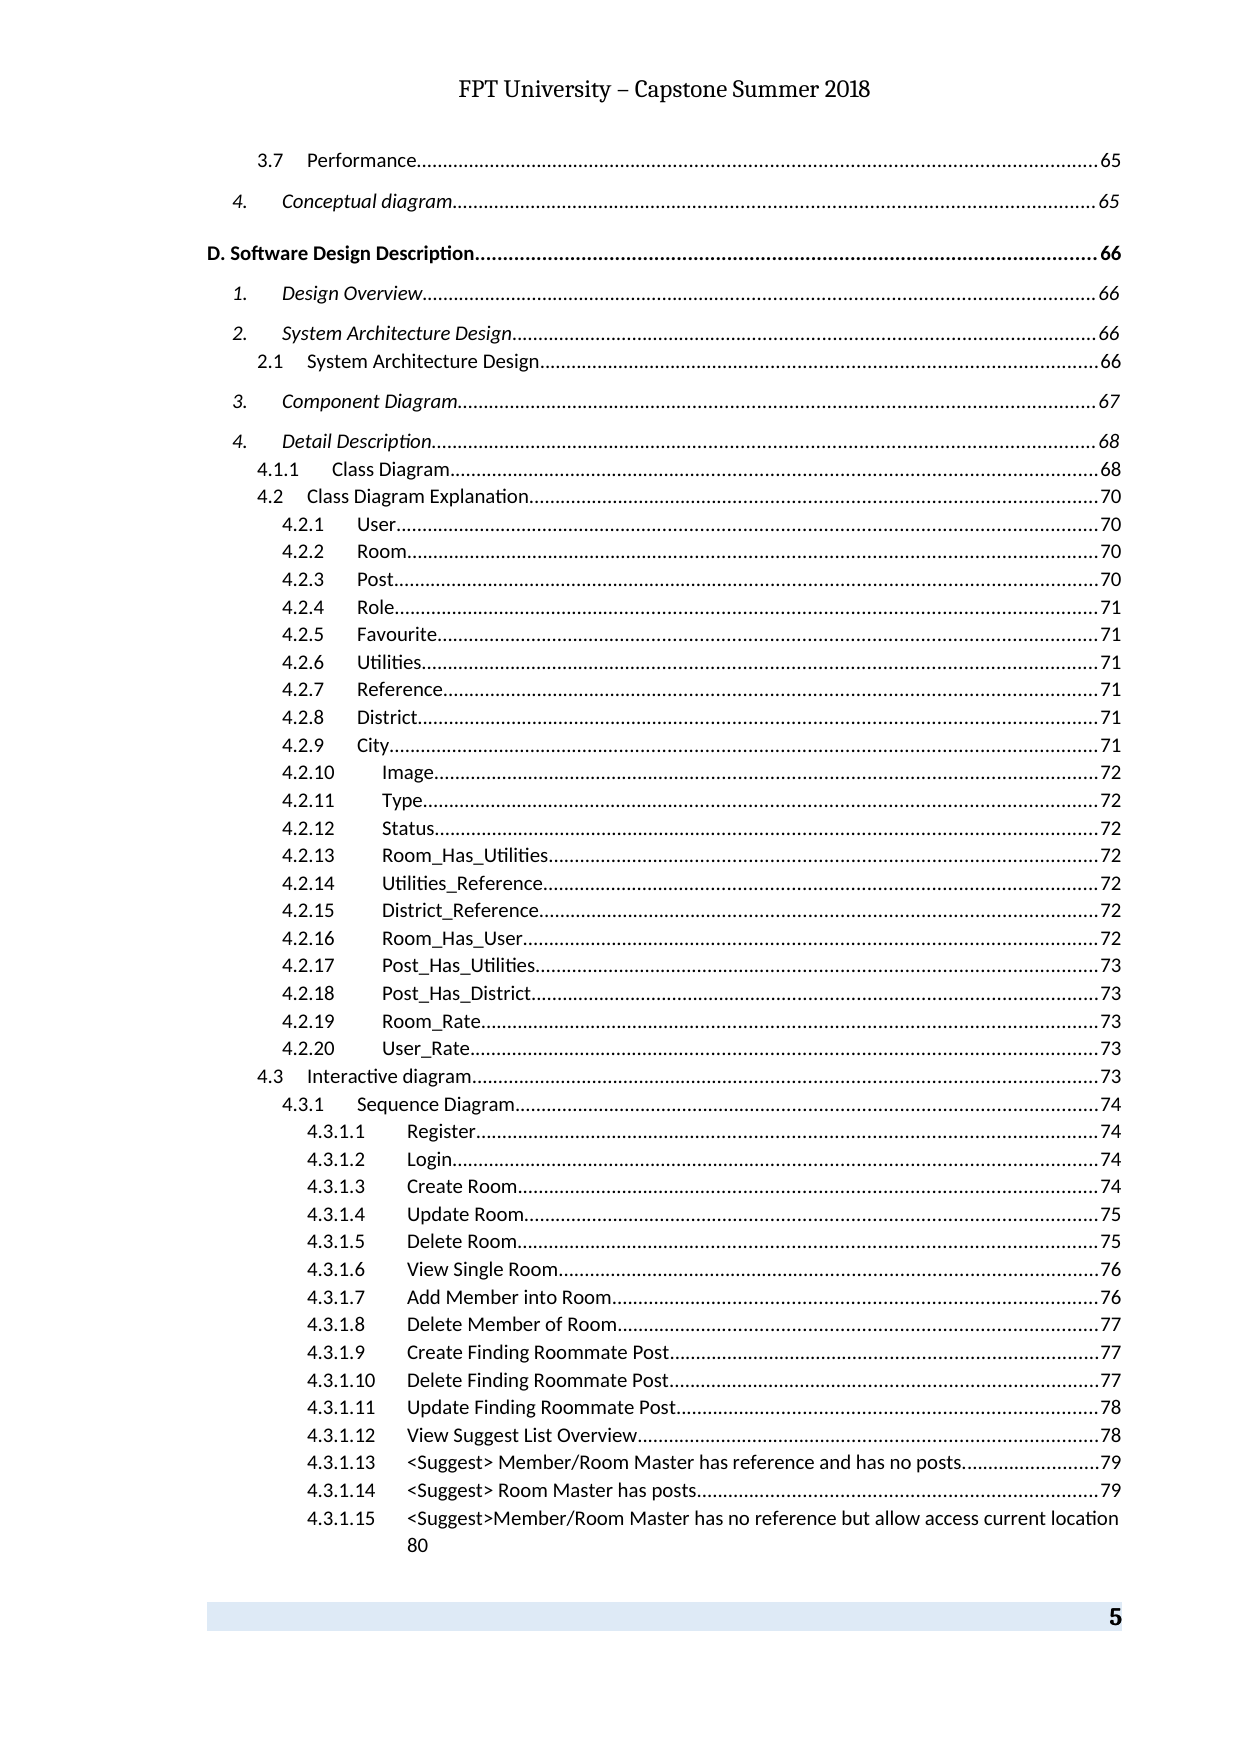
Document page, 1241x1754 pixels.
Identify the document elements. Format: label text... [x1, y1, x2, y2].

text 4.2.15 District_Reference 72 [282, 897, 1122, 923]
text 4.1.1 Class Diagram 68 [257, 456, 1122, 481]
text 4.3.1.12 View Suggest List Overview 78 [307, 1422, 1122, 1447]
text 4.3.1.13 <Suggest> Member/Room Master has reference and has no posts. 79 [307, 1449, 1122, 1475]
text 4.3.1.5 Delete Room 75 [307, 1229, 1122, 1254]
text 2. System Architecture Design 66 [232, 320, 1122, 346]
text 4.2.4 Role 71 [282, 594, 1122, 619]
text 4.2.7 Reference 71 [282, 677, 1122, 702]
text 4.2.16 Room_Has_User 72 [282, 925, 1122, 951]
text 4.2 Class Diagram Explanation 70 [257, 483, 1122, 509]
text 4.3.1.10 Delete Finding Roommate Post 77 [307, 1367, 1122, 1392]
text 3.7 Performance 65 [257, 148, 1122, 173]
text 4.2.11 Type 72 [282, 787, 1122, 812]
text 4.3.1.8 Delete Member of Room 77 [307, 1312, 1122, 1337]
text 4.3.1.14 <Suggest> Room Master has posts 79 [307, 1477, 1122, 1503]
text 4.3.1.9 Create Finding Roommate Post 77 [307, 1339, 1122, 1364]
text 4. Conceptual diagram 65 [232, 188, 1122, 213]
text 4.2.5 Favourite 71 [282, 621, 1122, 647]
text 4.3.1.4 Update Room 75 [307, 1201, 1122, 1227]
text 2.1 System Architecture Design 66 [257, 348, 1122, 373]
text 4.2.19 Room_Rate 73 [282, 1008, 1122, 1033]
text 4.2.10 Image 72 [282, 759, 1122, 785]
text 4.3.1.1 Register 74 [307, 1118, 1122, 1144]
text 4.2.8 District 71 [282, 704, 1122, 730]
text 4.3.1.11 Update Finding Roommate Post 78 [307, 1394, 1122, 1420]
text 4.2.18 Post_Has_District 73 [282, 980, 1122, 1006]
text 4.2.6 Utilities 71 [282, 649, 1122, 674]
text D. Software Design Description 66 [207, 240, 1122, 266]
text 4.2.12 Status 72 [282, 815, 1122, 840]
text 4.2.2 Room 70 [282, 539, 1122, 564]
text 3. Component Diagram 67 [232, 388, 1122, 413]
text 4.3.1.7 Add Member into Room 76 [307, 1284, 1122, 1309]
text 4.2.14 Utilities_Reference 72 [282, 870, 1122, 895]
text 4. Detail Description 68 [232, 428, 1122, 454]
text 4.2.13 Room_Has_Utilities 72 [282, 842, 1122, 868]
text 4.2.20 User_Rate 73 [282, 1036, 1122, 1061]
text 4.3.1.3 Create Room 74 [307, 1173, 1122, 1199]
text 4.3.1.6 View Single Room 76 [307, 1256, 1122, 1282]
text 4.3.1.2 Login 74 [307, 1146, 1122, 1171]
text 1. Design Overview 66 [232, 280, 1122, 306]
text 4.3.1.15 <Suggest>Member/Room Master has no reference but allow access current location 80 [307, 1505, 1122, 1558]
text 4.2.1 User 70 [282, 511, 1122, 536]
text 4.3 Interactive diagram 73 [257, 1063, 1122, 1088]
text 4.2.3 Post 70 [282, 566, 1122, 592]
text 4.3.1 Sequence Diagram 74 [282, 1091, 1122, 1116]
text 4.2.17 Post_Has_Utilities 73 [282, 953, 1122, 978]
text 4.2.9 City 71 [282, 732, 1122, 757]
